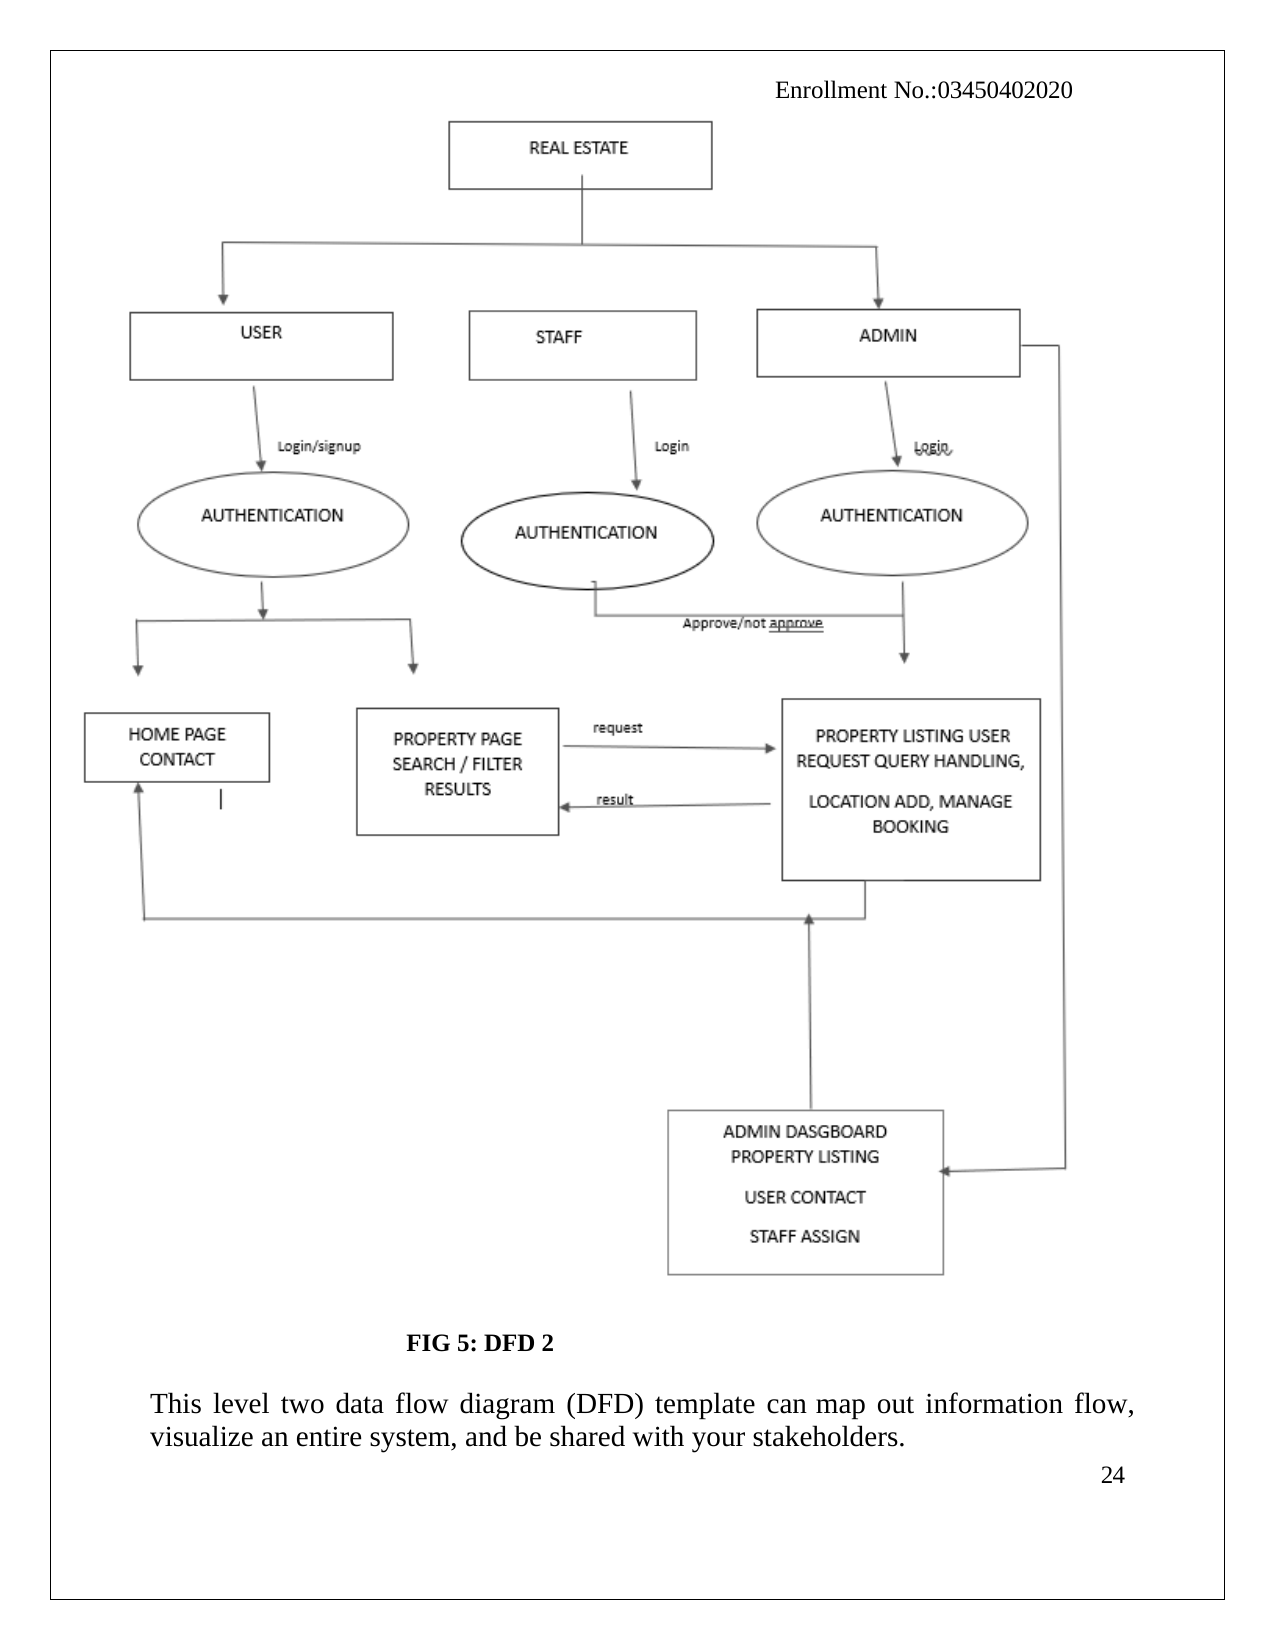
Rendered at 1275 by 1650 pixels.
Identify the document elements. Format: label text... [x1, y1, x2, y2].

text This level two data flow diagram (DFD) template can map out information flow, visualize an entire system, and be shared with your stakeholders. [150, 1386, 1135, 1453]
text FIG 5: DFD 2 [125, 1328, 1167, 1357]
